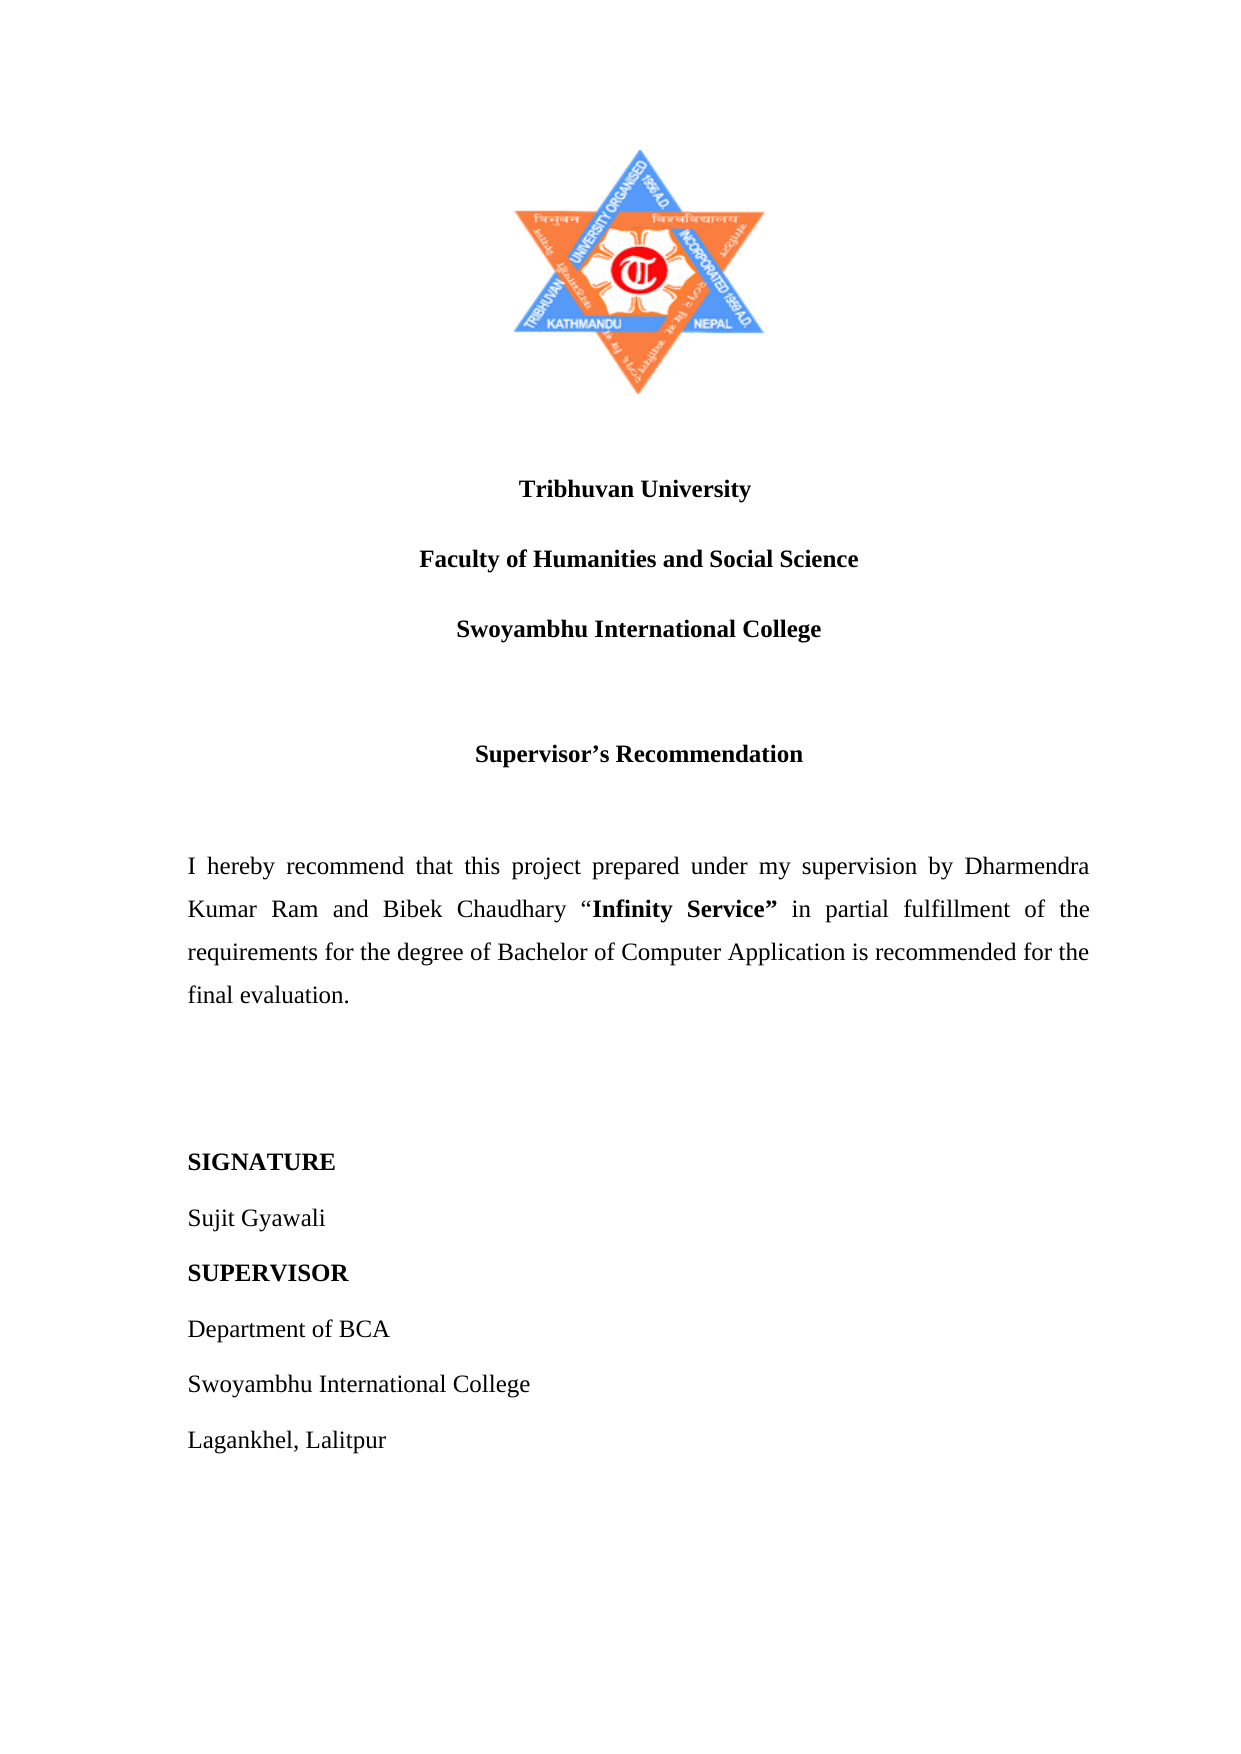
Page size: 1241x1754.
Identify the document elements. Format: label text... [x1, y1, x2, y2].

text I hereby recommend that this project prepared under my supervision by Dharmendra Kumar Ram and Bibek Chaudhary “Infinity Service” in partial fulfillment of the requirements for the degree of Bachelor of Computer Application is recommended for the final evaluation. [187, 851, 1090, 1009]
text Swoyambhu International College [187, 614, 1090, 643]
text Faculty of Humanities and Social Science [187, 544, 1090, 573]
picture [510, 150, 768, 394]
text Tribhuvan University [487, 474, 1090, 503]
text Department of BCA [187, 1314, 1090, 1343]
text Sujit Gyawali [187, 1203, 1090, 1231]
text SUPERVISOR [187, 1258, 1090, 1287]
text Supervisor’s Recommendation [187, 739, 1090, 768]
text SIGNATURE [187, 1147, 1090, 1176]
text Lagankhel, Lalitpur [187, 1425, 1090, 1454]
text Swoyambhu International College [187, 1369, 1090, 1398]
